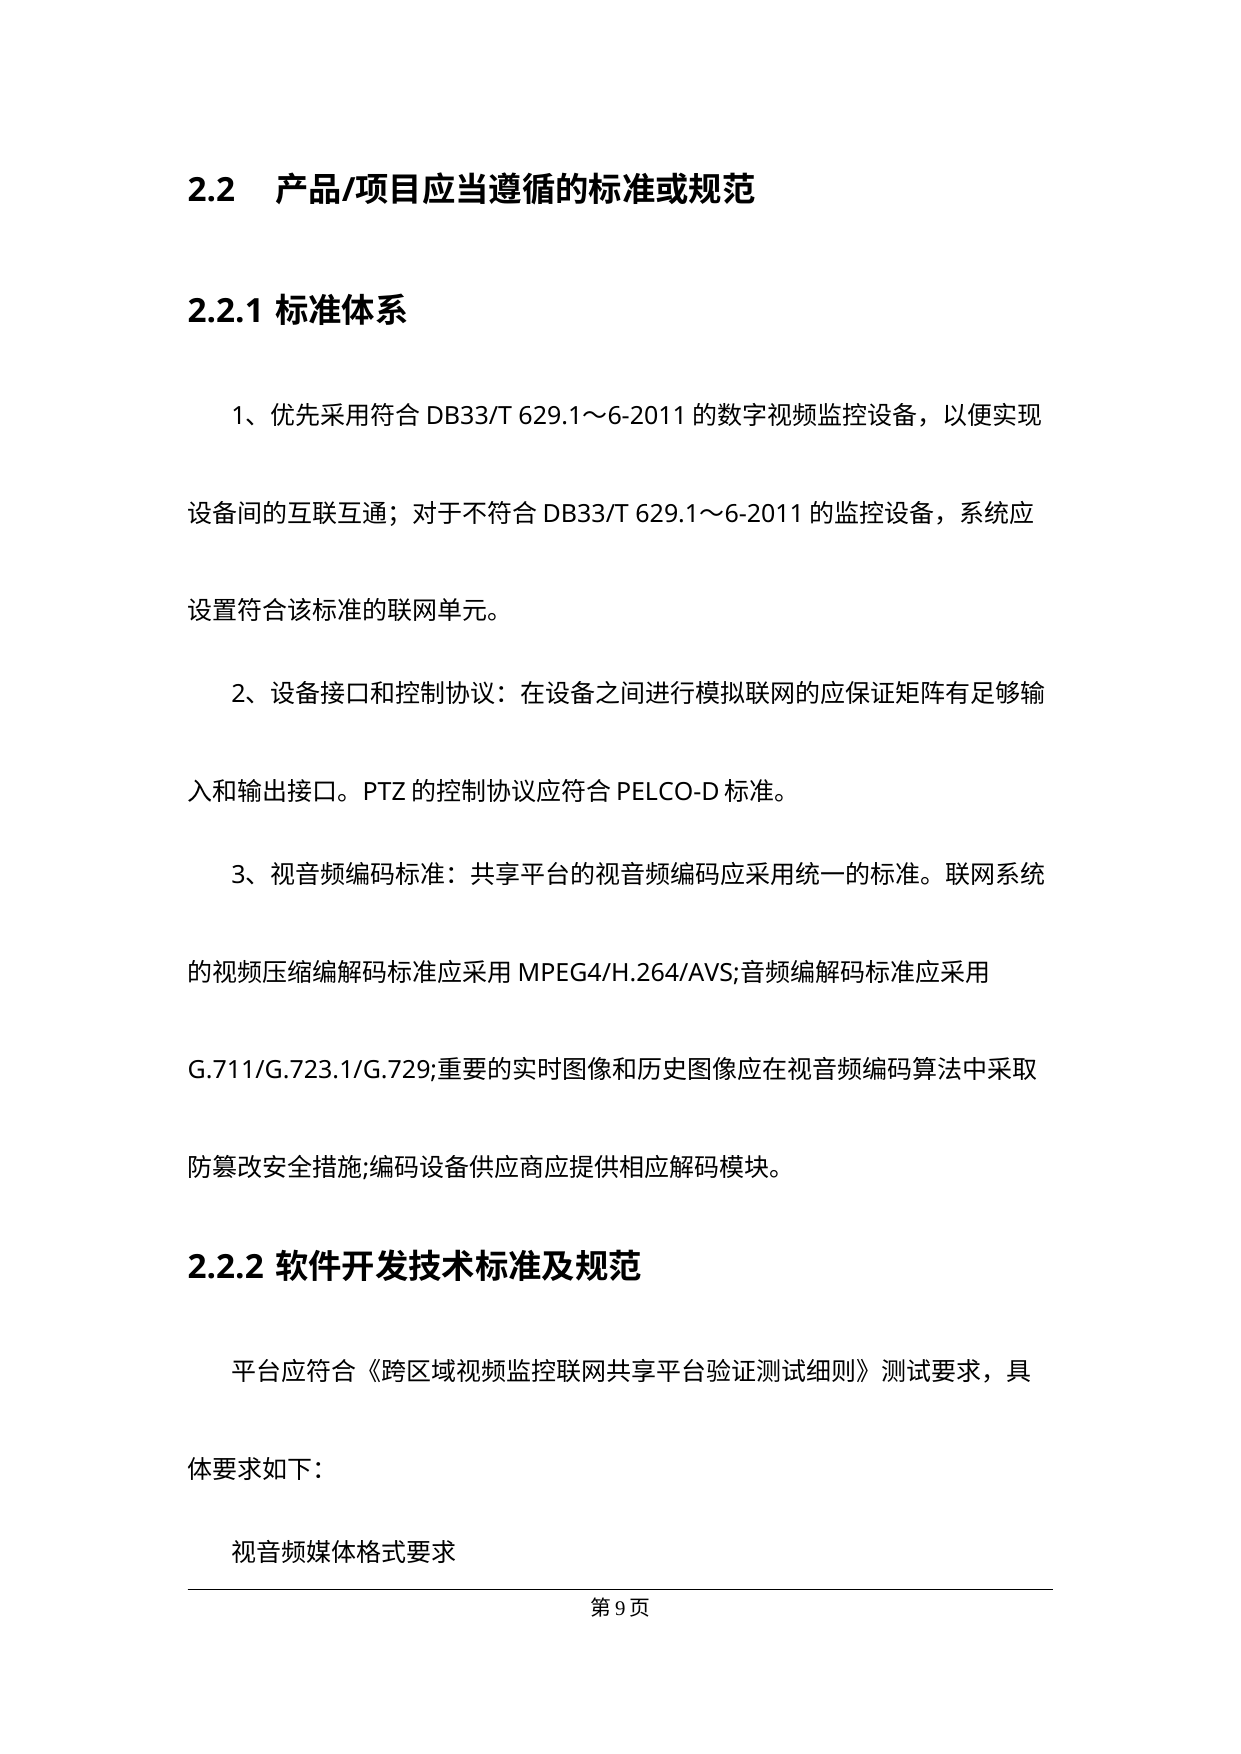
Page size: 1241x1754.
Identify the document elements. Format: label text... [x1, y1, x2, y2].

text 1、优先采用符合DB33/T 629.1～6-2011的数字视频监控设备，以便实现设备间的互联互通；对于不符合DB33/T 629.1～6-2011的监控设备，系统应设置符合该标准的联网单元。 [187, 381, 1053, 641]
text 2、设备接口和控制协议：在设备之间进行模拟联网的应保证矩阵有足够输入和输出接口。PTZ的控制协议应符合PELCO-D标准。 [187, 659, 1053, 822]
subtitle 产品/项目应当遵循的标准或规范 [187, 154, 1053, 219]
text 3、视音频编码标准：共享平台的视音频编码应采用统一的标准。联网系统的视频压缩编解码标准应采用MPEG4/H.264/AVS;音频编解码标准应采用G.711/G.723.1/G.729;重要的实时图像和历史图像应在视音频编码算法中采取防篡改安全措施;编码设备供应商应提供相应解码模块。 [187, 840, 1053, 1198]
subtitle 软件开发技术标准及规范 [187, 1232, 1053, 1297]
subtitle 标准体系 [187, 276, 1053, 341]
text 平台应符合《跨区域视频监控联网共享平台验证测试细则》测试要求，具体要求如下： [187, 1337, 1053, 1500]
text 视音频媒体格式要求 [187, 1518, 1053, 1583]
